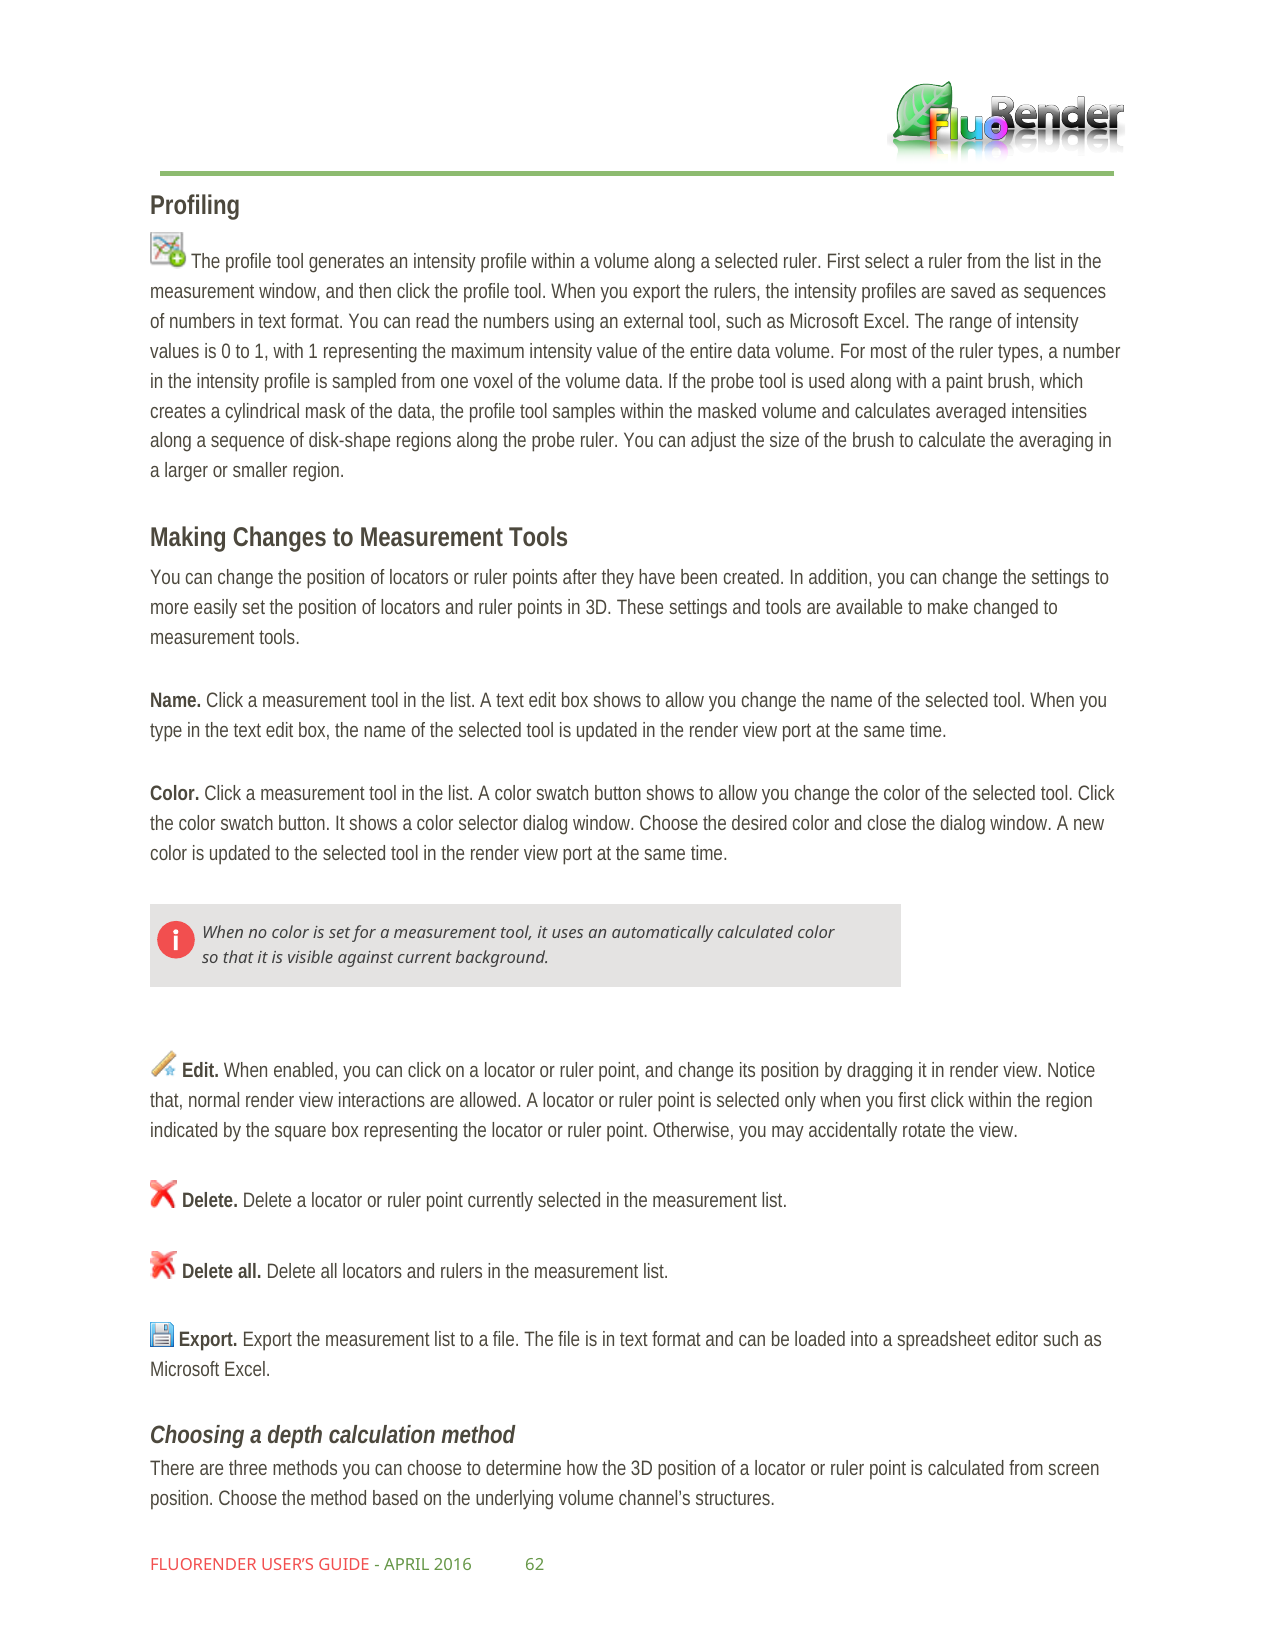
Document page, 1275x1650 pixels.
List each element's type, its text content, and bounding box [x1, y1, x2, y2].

text The profile tool generates an intensity profile within a volume along a selected ruler. First select a ruler from the list in the measurement window, and then click the profile tool. When you export the rulers, the intensity profiles are saved as sequences of numbers in text format. You can read the numbers using an external tool, such as Microsoft Excel. The range of intensity values is 0 to 1, with 1 representing the maximum intensity value of the entire data volume. For most of the ruler types, a number in the intensity profile is sampled from one voxel of the volume data. If the probe tool is used along with a paint brush, which creates a cylindrical mask of the data, the profile tool samples within the masked volume and calculates averaged intensities along a sequence of disk-shape regions along the probe ruler. You can adjust the size of the brush to calculate the averaging in a larger or smaller region. [150, 232, 1125, 482]
text Name. Click a measurement tool in the list. A text edit box shows to allow you change the name of the selected tool. When you type in the text edit box, the name of the selected tool is updated in the render view port at the same time. [150, 688, 1125, 742]
table_header When no color is set for a measurement tool, it uses an automatically calculated color so that it is visible against current background. [202, 904, 901, 987]
subtitle Making Changes to Measurement Tools [150, 522, 1125, 553]
subtitle Profiling [150, 189, 1125, 220]
text Delete. Delete a locator or ruler point currently selected in the measurement list. [150, 1181, 1125, 1212]
picture [150, 232, 187, 269]
picture [887, 75, 1125, 165]
text You can change the position of locators or ruler points after they have been created. In addition, you can change the settings to more easily set the position of locators and ruler points in 3D. These settings and tools are available to make changed to measurement tools. [150, 565, 1125, 649]
text There are three methods you can choose to determine how the 3D position of a locator or ruler point is calculated from screen position. Choose the method based on the underlying volume channel’s structures. [150, 1456, 1125, 1509]
text Export. Export the measurement list to a file. The file is in text format and can be loaded into a spreadsheet editor such as Microsoft Excel. [150, 1322, 1125, 1381]
text Delete all. Delete all locators and rulers in the measurement list. [150, 1252, 1125, 1283]
table_header [150, 904, 202, 987]
text Edit. When enabled, you can click on a locator or ruler point, and change its position by dragging it in render view. Notice that, normal render view interactions are allowed. A locator or ruler point is selected only when you first click within the region indicated by the square box representing the locator or ruler point. Otherwise, you may accidentally rotate the view. [150, 1050, 1125, 1142]
picture [150, 1322, 174, 1347]
text Color. Click a measurement tool in the list. A color swatch button shows to allow you change the color of the selected tool. Click the color swatch button. It shows a color selector dialog window. Choose the desired color and close the dialog window. A new color is updated to the selected tool in the render view port at the same time. [150, 781, 1125, 865]
subtitle Choosing a depth calculation method [150, 1420, 1125, 1448]
picture [150, 1180, 177, 1208]
picture [150, 1050, 177, 1078]
picture [150, 1251, 177, 1279]
